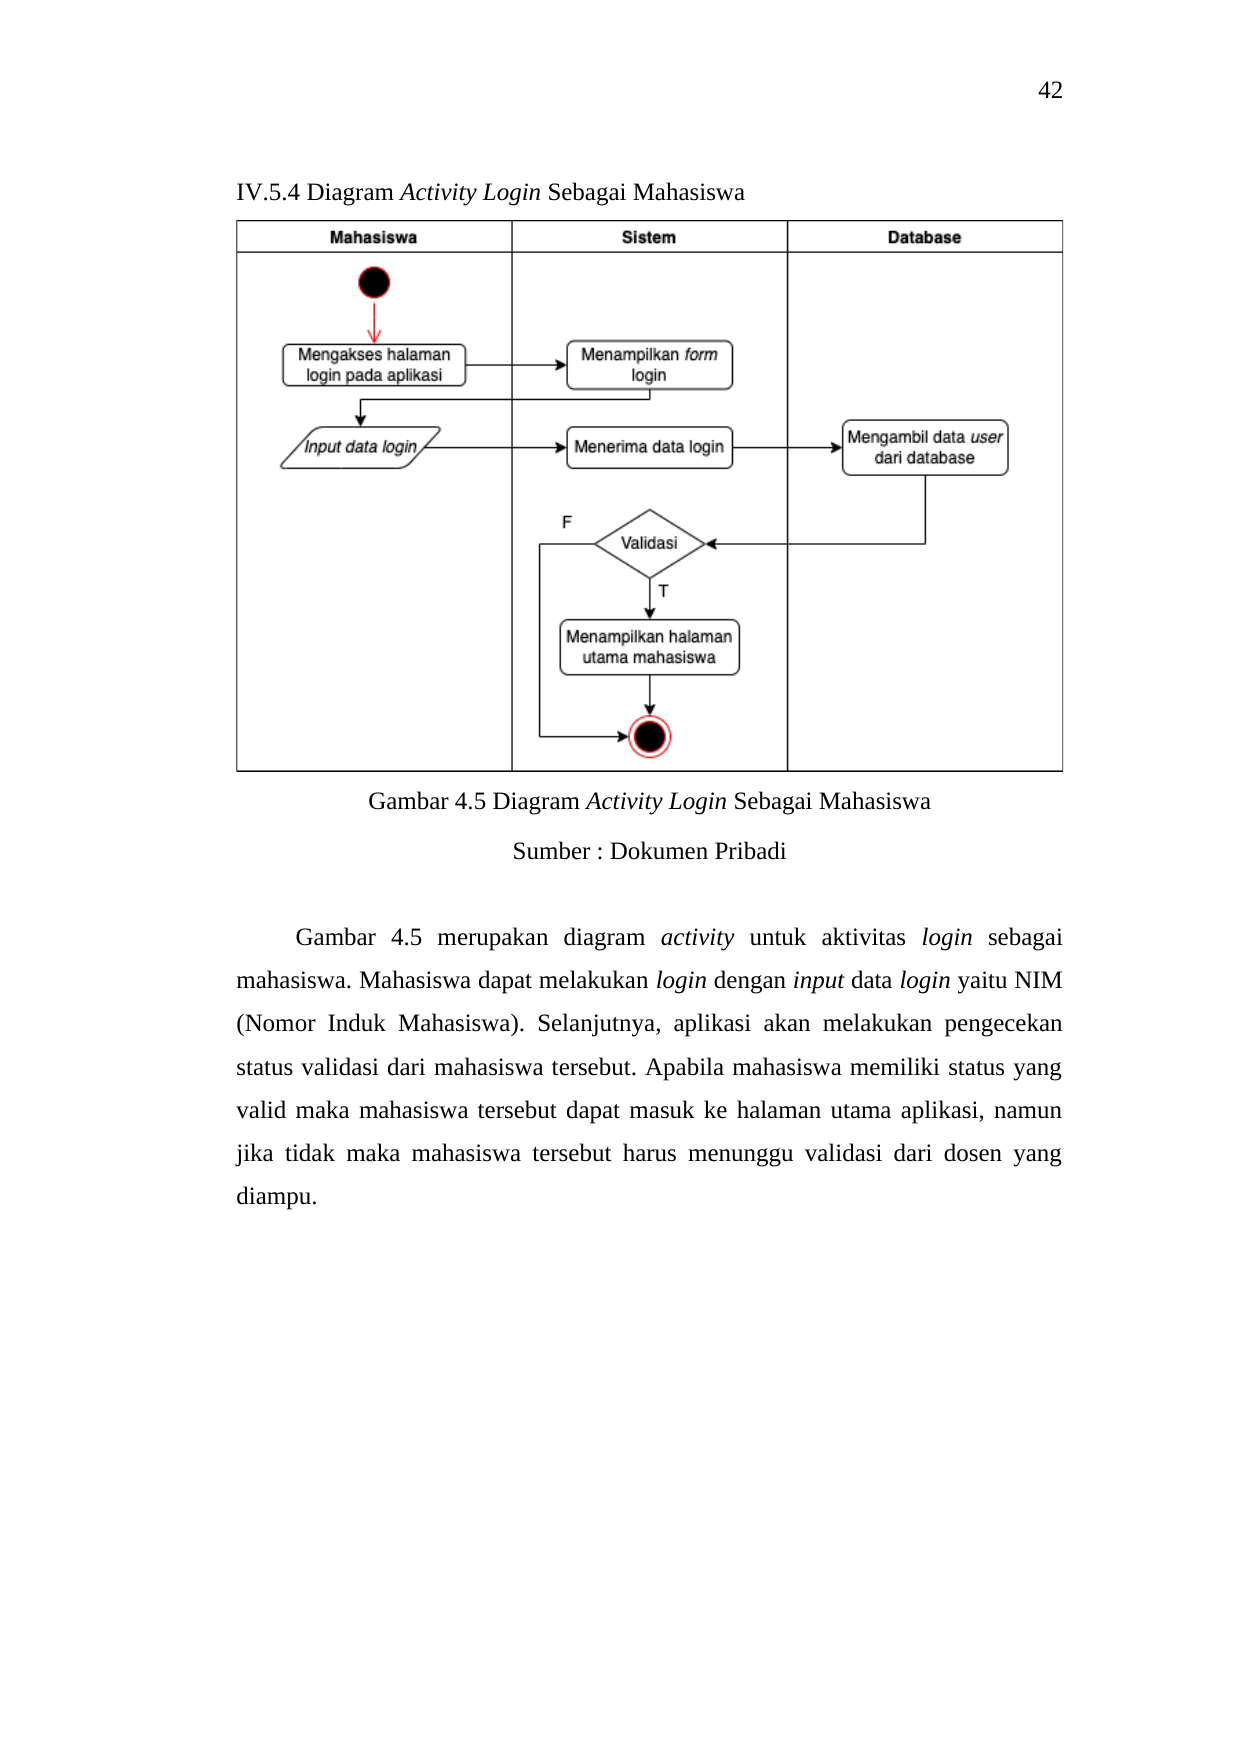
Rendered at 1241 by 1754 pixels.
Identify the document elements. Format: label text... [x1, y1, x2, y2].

text Gambar 4.5 Diagram Activity Login Sebagai Mahasiswa [236, 786, 1063, 815]
text Gambar 4.5 merupakan diagram activity untuk aktivitas login sebagai mahasiswa. Mahasiswa dapat melakukan login dengan input data login yaitu NIM (Nomor Induk Mahasiswa). Selanjutnya, aplikasi akan melakukan pengecekan status validasi dari mahasiswa tersebut. Apabila mahasiswa memiliki status yang valid maka mahasiswa tersebut dapat masuk ke halaman utama aplikasi, namun jika tidak maka mahasiswa tersebut harus menunggu validasi dari dosen yang diampu. [236, 922, 1063, 1210]
text Sumber : Dokumen Pribadi [236, 836, 1063, 865]
picture [236, 220, 1064, 772]
subtitle Diagram Activity Login Sebagai Mahasiswa [236, 177, 1063, 206]
